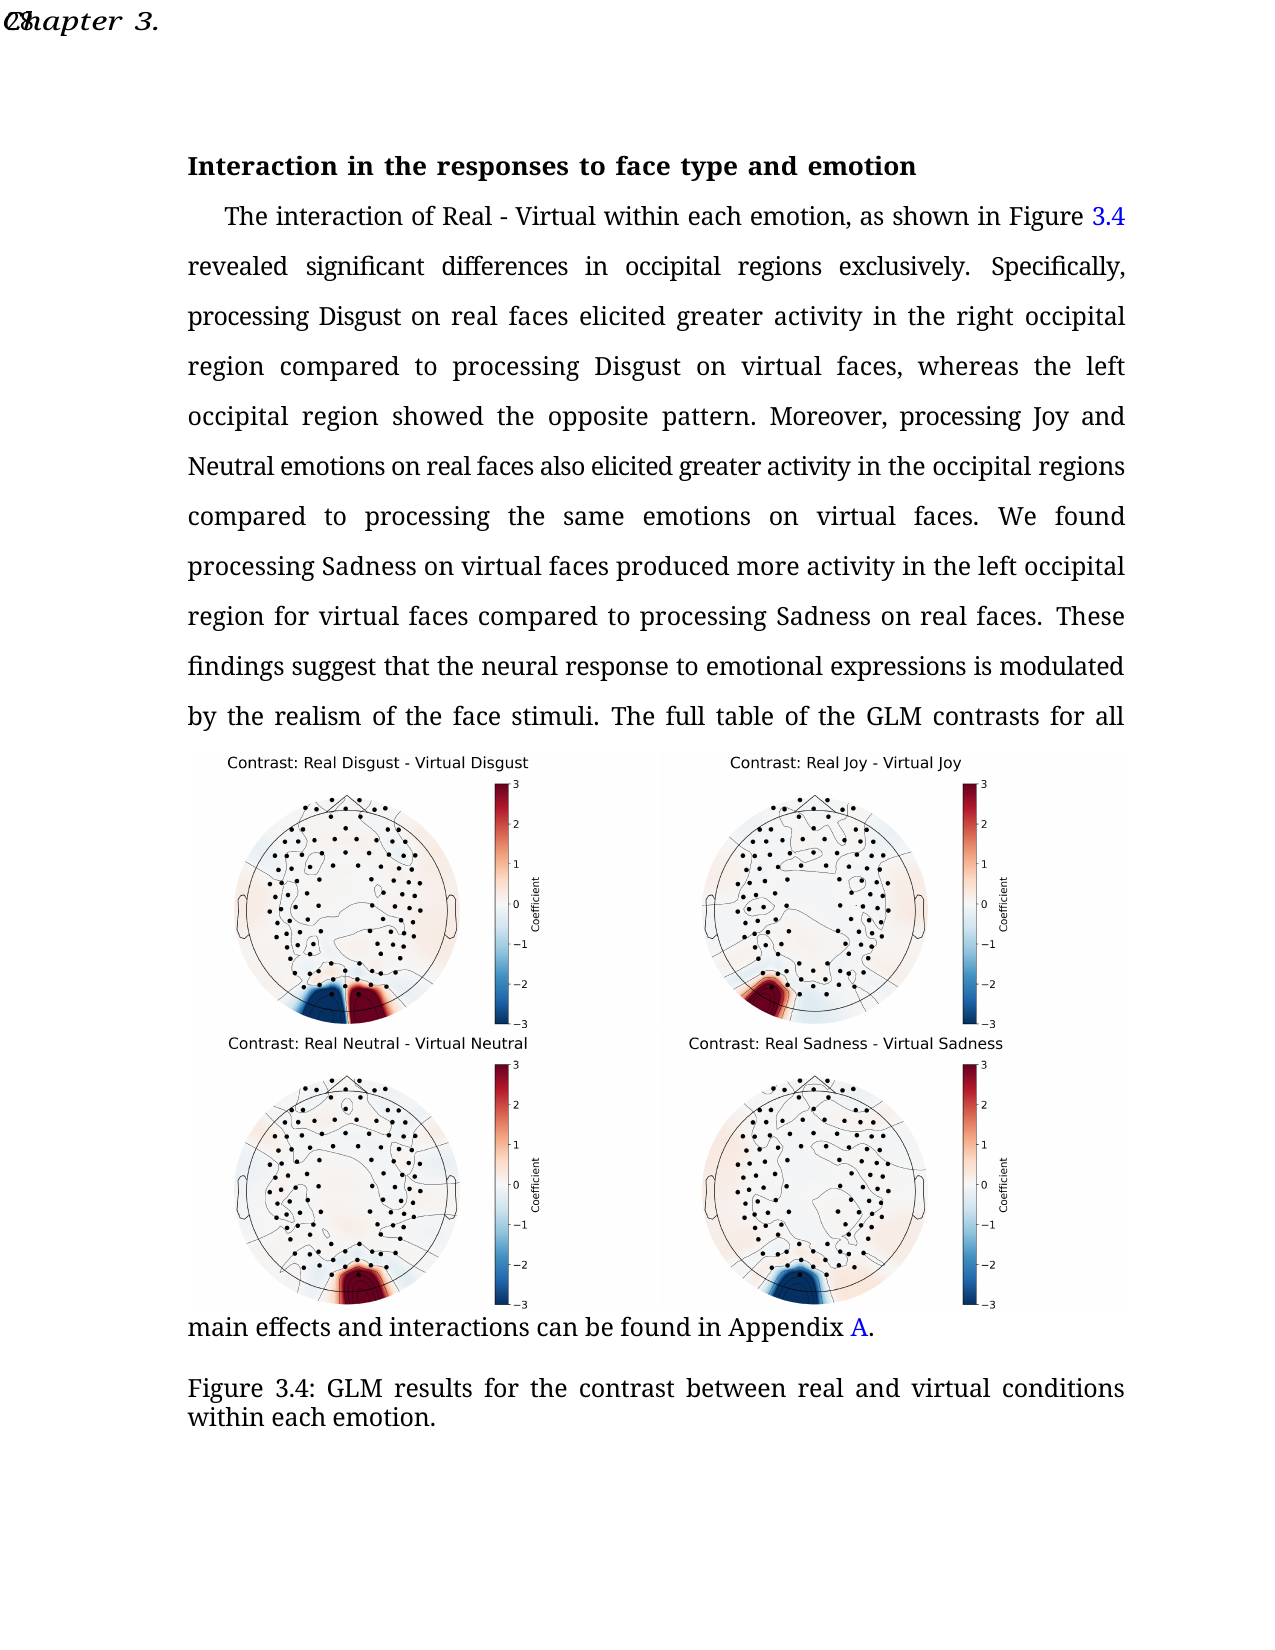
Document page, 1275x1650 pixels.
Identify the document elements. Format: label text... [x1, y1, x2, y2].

text Interaction in the responses to face type and emotion [187, 148, 1252, 182]
text Figure 3.4: GLM results for the contrast between real and virtual conditions within each emotion. [187, 1374, 1126, 1433]
text The interaction of Real - Virtual within each emotion, as shown in Figure 3.4 revealed significant differences in occipital regions exclusively. Specifically, processing Disgust on real faces elicited greater activity in the right occipital region compared to processing Disgust on virtual faces, whereas the left occipital region showed the opposite pattern. Moreover, processing Joy and Neutral emotions on real faces also elicited greater activity in the occipital regions compared to processing the same emotions on virtual faces. We found processing Sadness on virtual faces produced more activity in the left occipital region for virtual faces compared to processing Sadness on real faces. These findings suggest that the neural response to emotional expressions is modulated by the realism of the face stimuli. The full table of the GLM contrasts for all main effects and interactions can be found in Appendix A. [187, 198, 1126, 1344]
